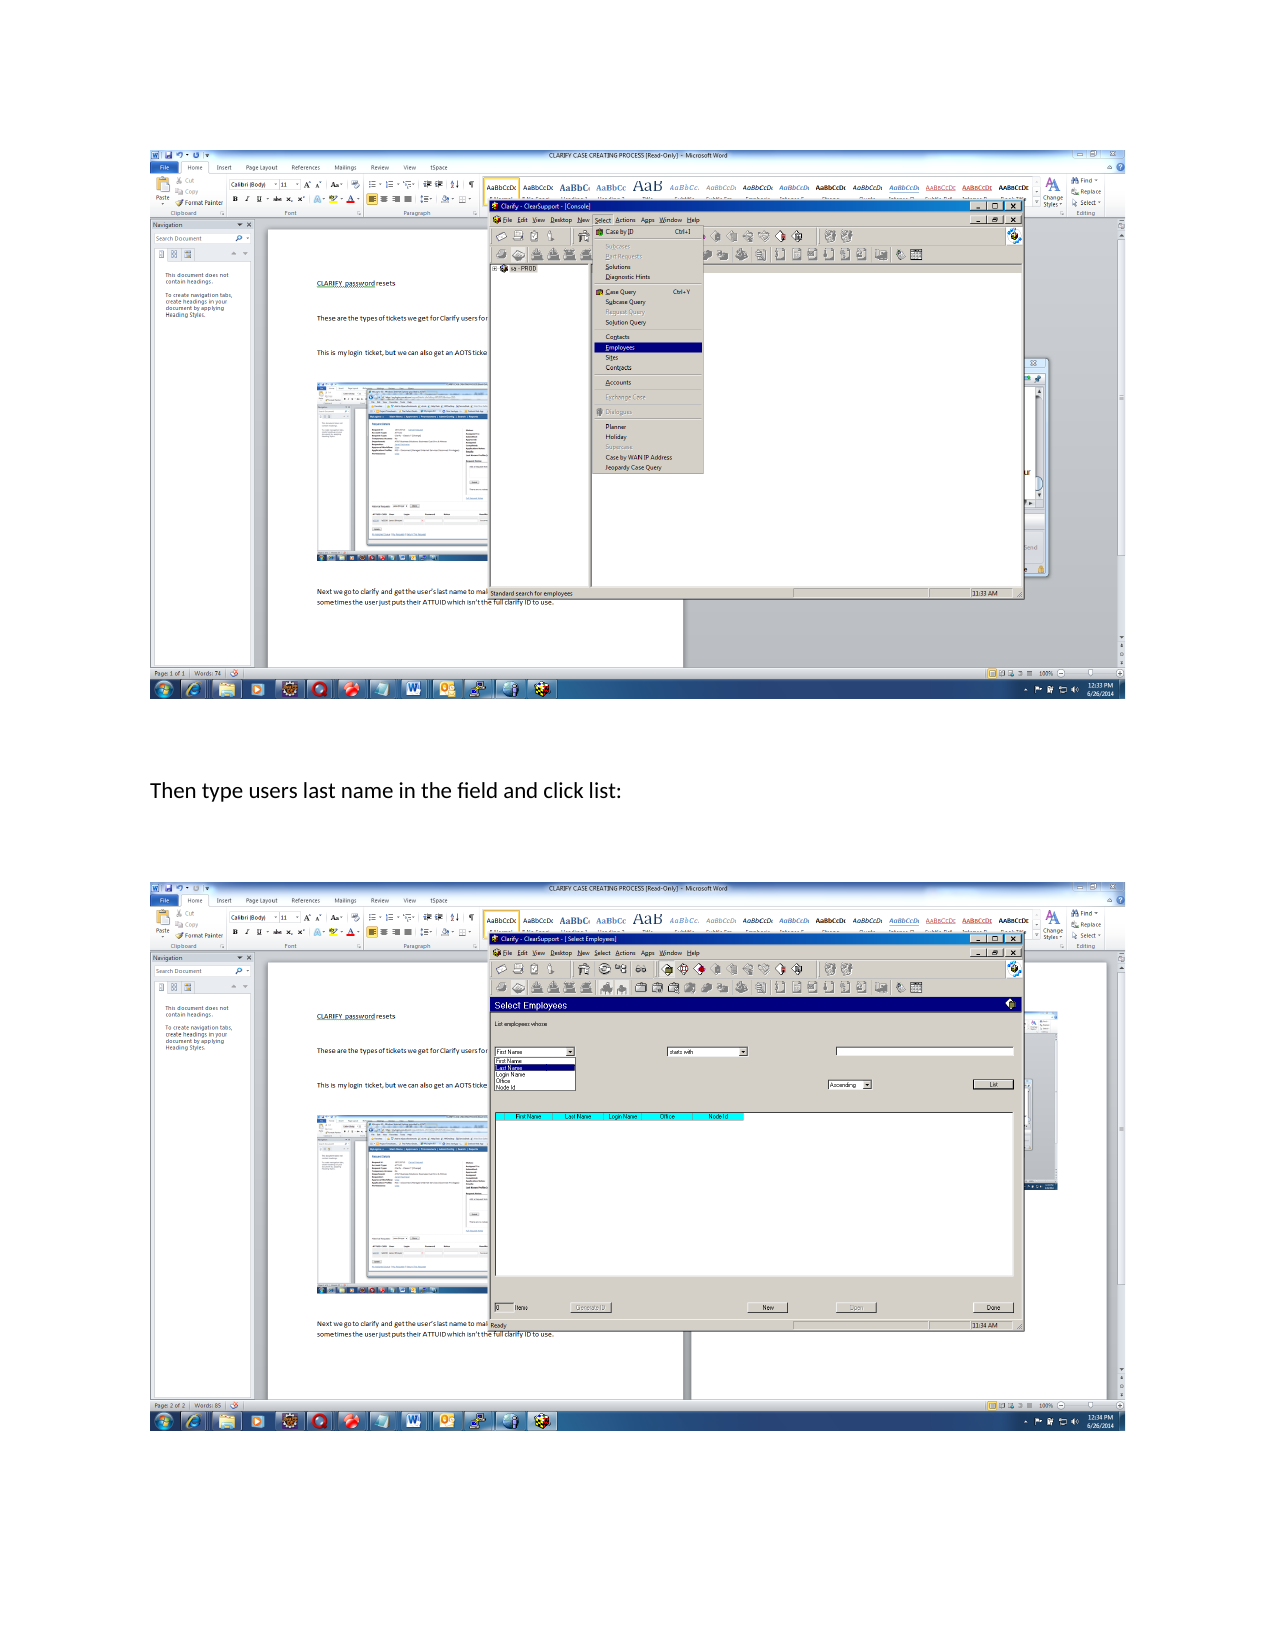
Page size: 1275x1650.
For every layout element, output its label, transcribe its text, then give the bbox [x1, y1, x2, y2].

text Then type users last name in the field and click list: [150, 776, 1125, 804]
picture [150, 882, 1125, 1431]
picture [150, 150, 1125, 699]
